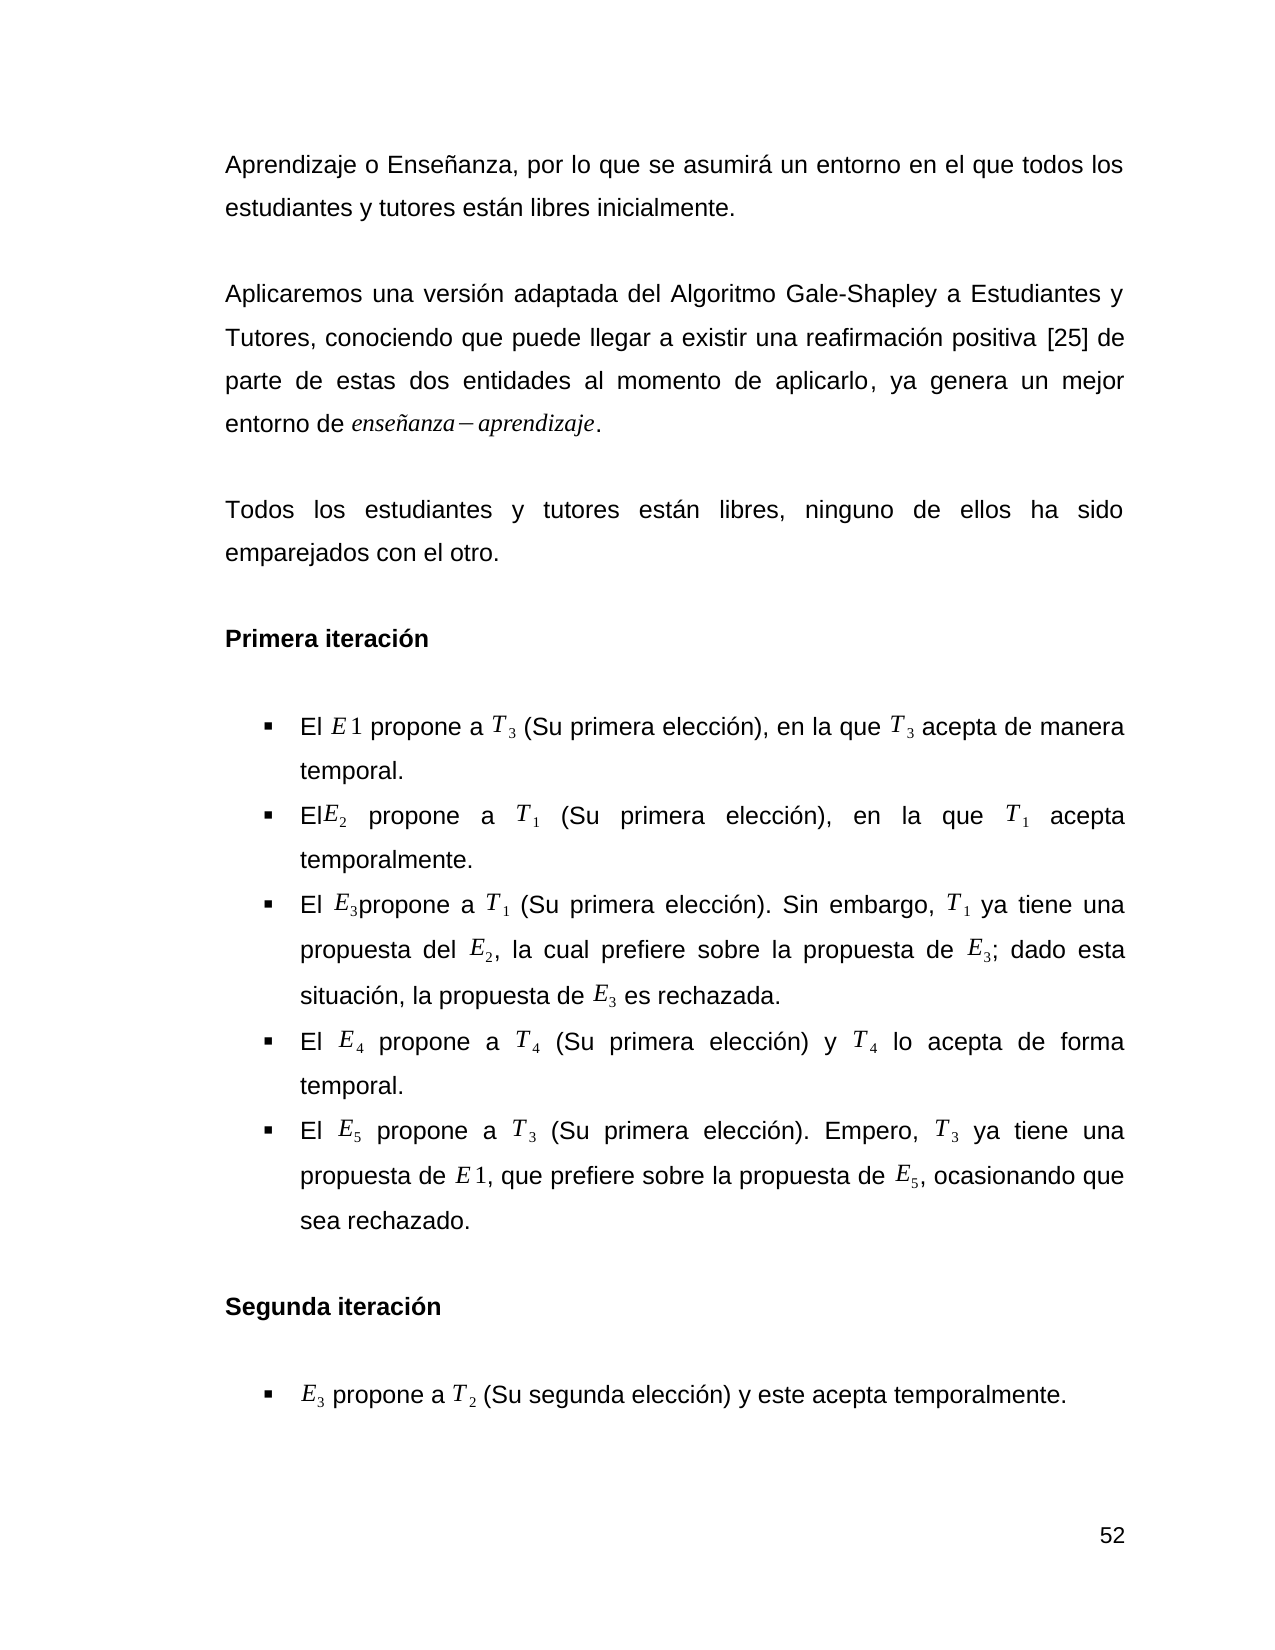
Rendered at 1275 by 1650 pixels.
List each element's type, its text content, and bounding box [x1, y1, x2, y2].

list El propone a (Su primera elección), en la que acepta de manera temporal. [262, 711, 1125, 785]
text Primera iteración [225, 624, 1125, 653]
list propone a (Su segunda elección) y este acepta temporalmente. [262, 1378, 1125, 1413]
text Todos los estudiantes y tutores están libres, ninguno de ellos ha sido emparejados con el otro. [225, 495, 1125, 567]
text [225, 150, 1125, 222]
list El propone a (Su primera elección). Sin embargo, ya tiene una propuesta del , la cual prefiere sobre la propuesta de ; dado esta situación, la propuesta de es rechazada. [262, 888, 1125, 1011]
text Segunda iteración [225, 1292, 1125, 1321]
text Aplicaremos una versión adaptada del Algoritmo Gale-Shapley a Estudiantes y Tutores, conociendo que puede llegar a existir una reafirmación positiva de parte de estas dos entidades al momento de aplicarlo, ya genera un mejor entorno de . [225, 279, 1125, 437]
list El propone a (Su primera elección) y lo acepta de forma temporal. [262, 1026, 1125, 1100]
list El propone a (Su primera elección). Empero, ya tiene una propuesta de , que prefiere sobre la propuesta de , ocasionando que sea rechazado. [262, 1114, 1125, 1234]
list El propone a (Su primera elección), en la que acepta temporalmente. [262, 799, 1125, 874]
